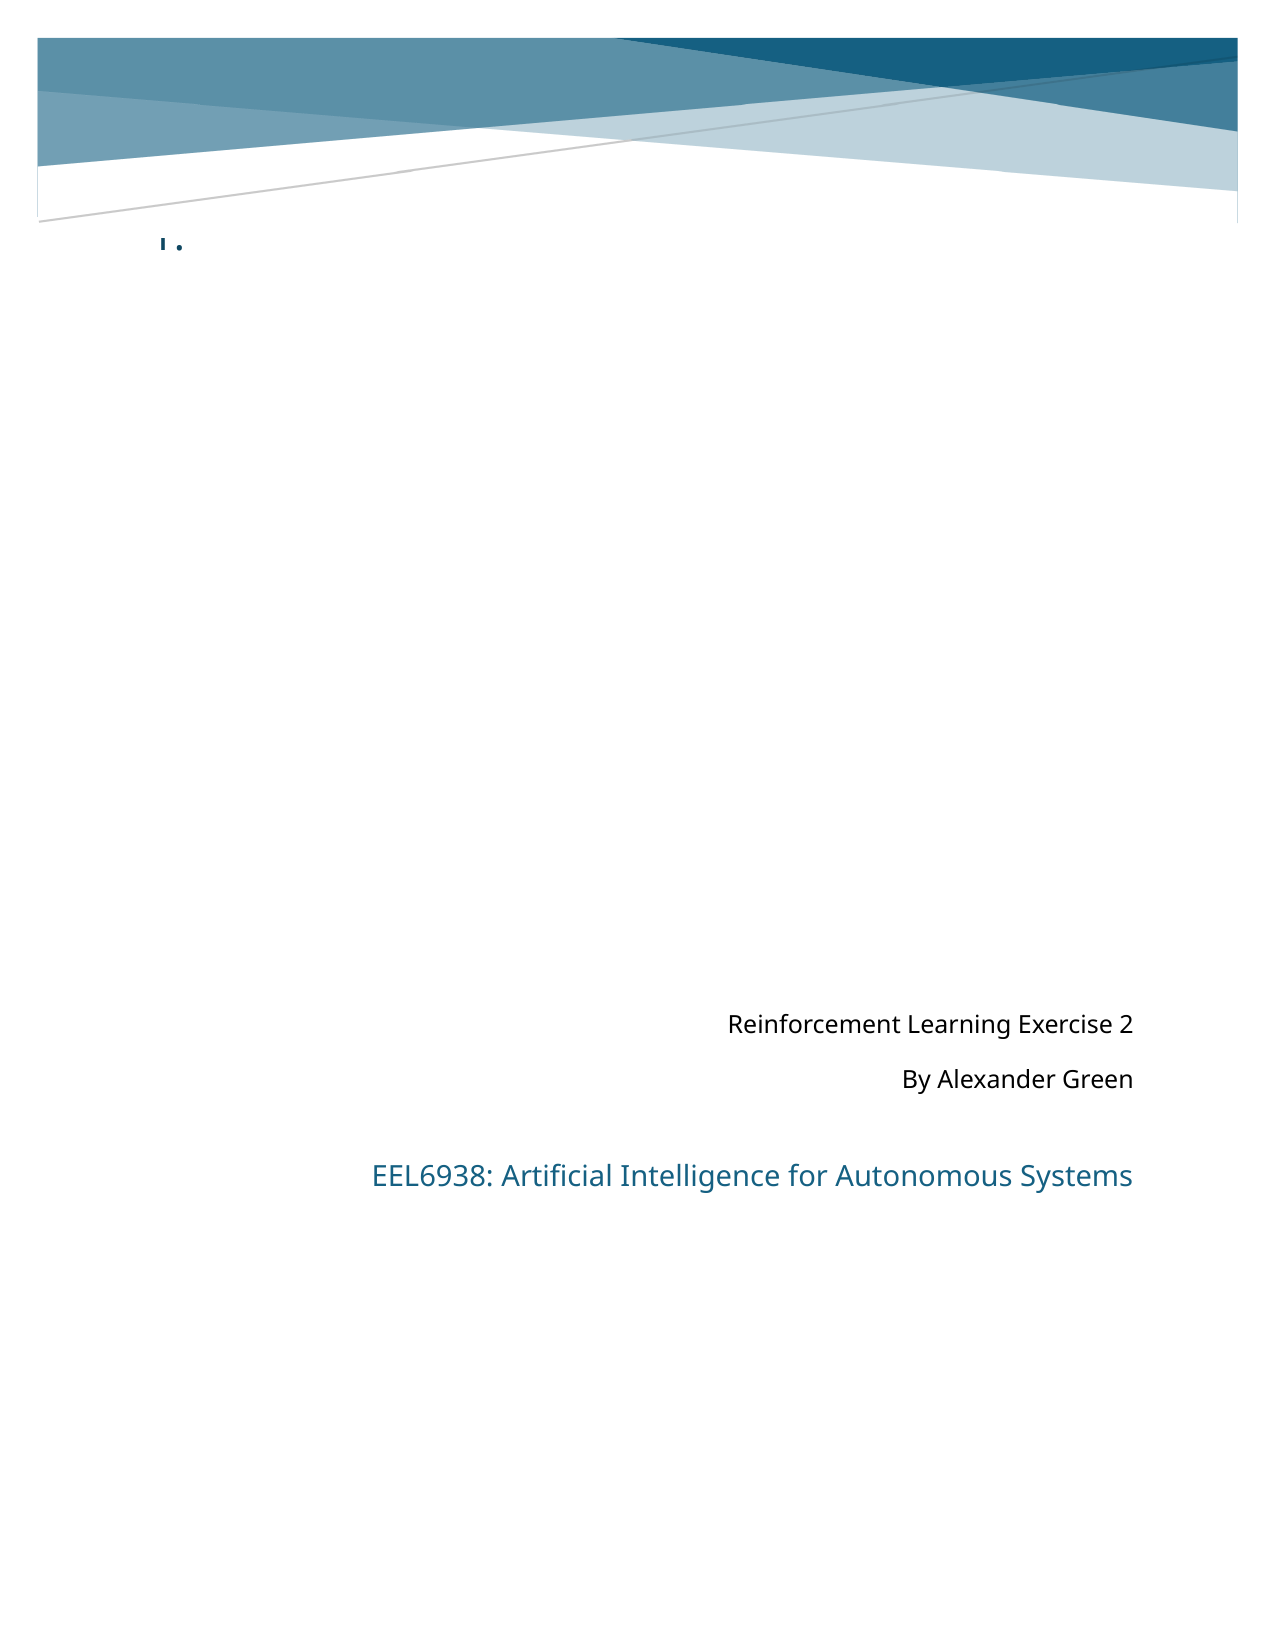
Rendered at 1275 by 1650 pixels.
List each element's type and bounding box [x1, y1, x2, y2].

picture [37, 37, 1238, 238]
